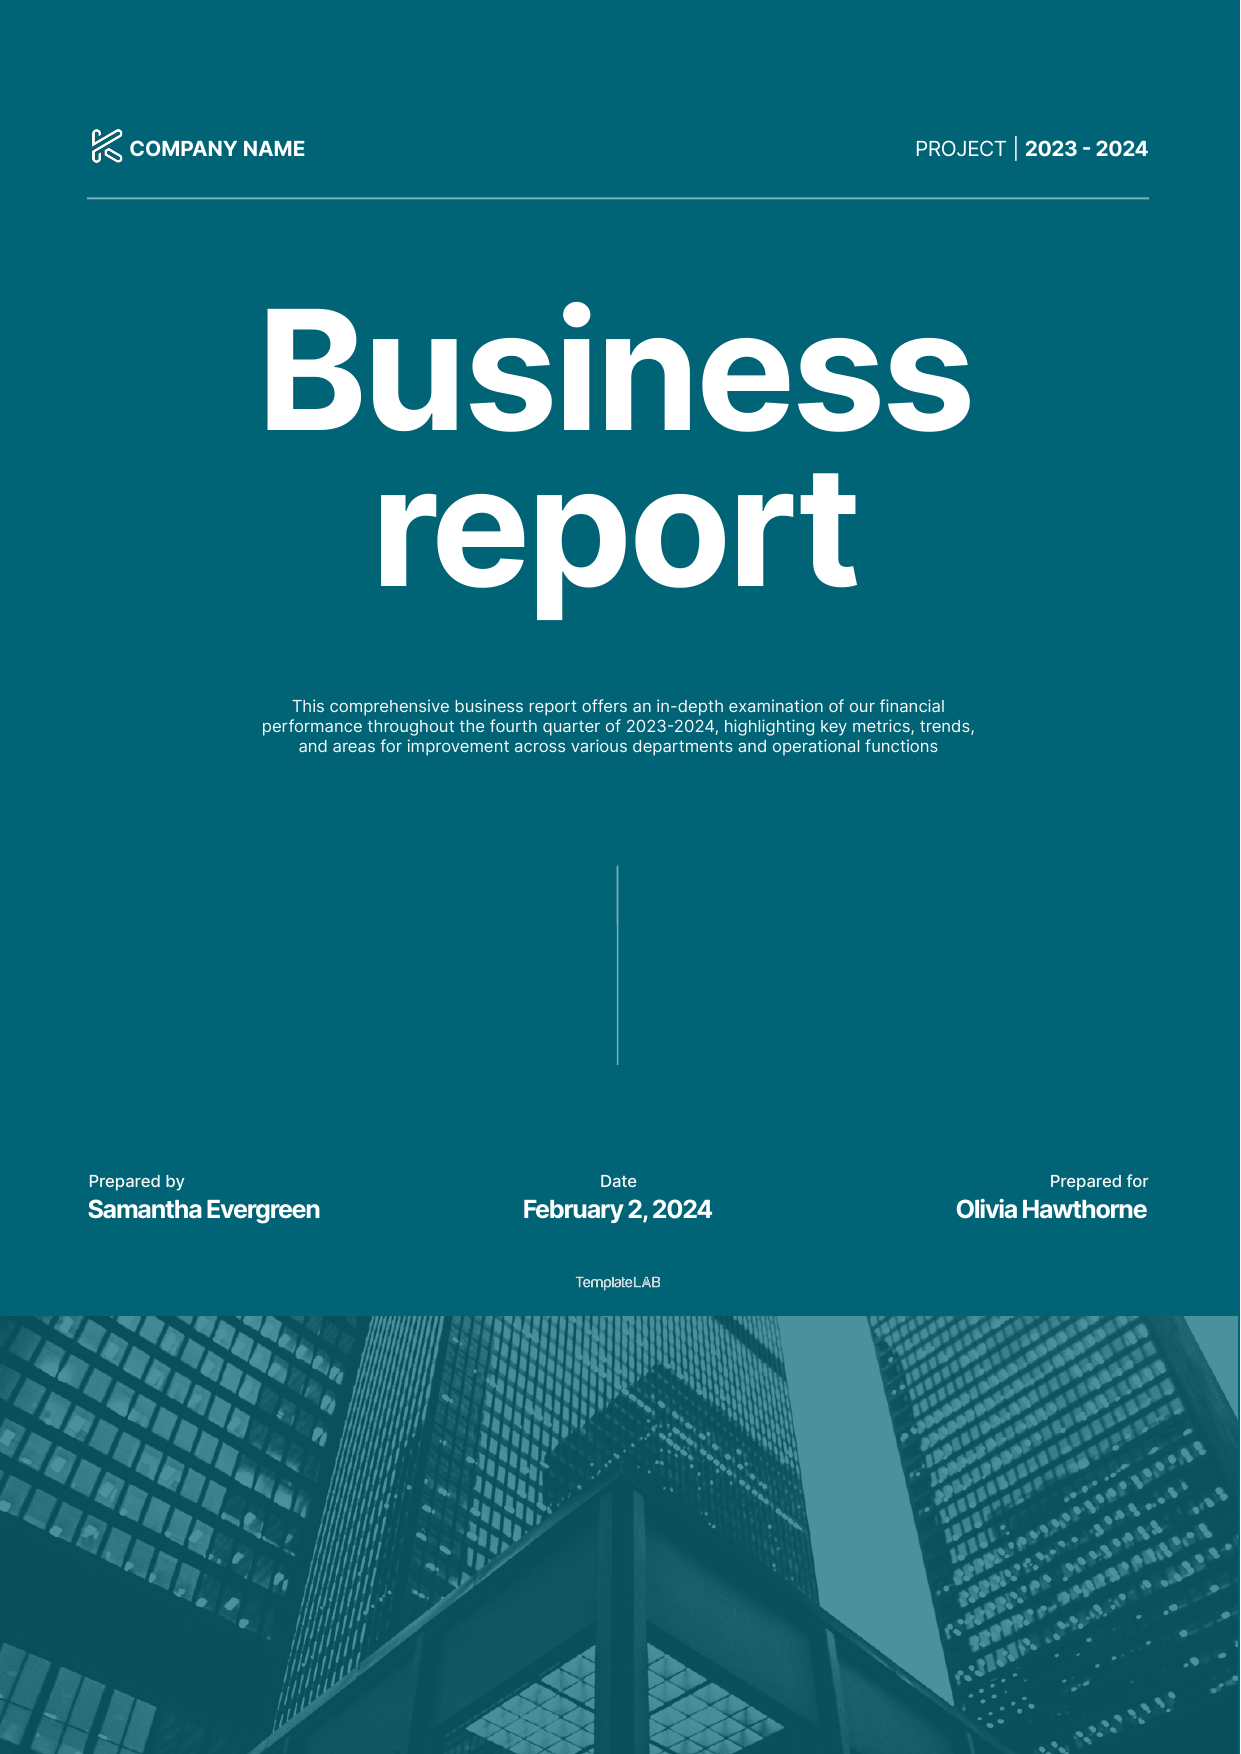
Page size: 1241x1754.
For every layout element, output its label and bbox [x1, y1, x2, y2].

picture [0, 1316, 1238, 1754]
picture [92, 129, 123, 163]
picture [575, 1276, 661, 1291]
